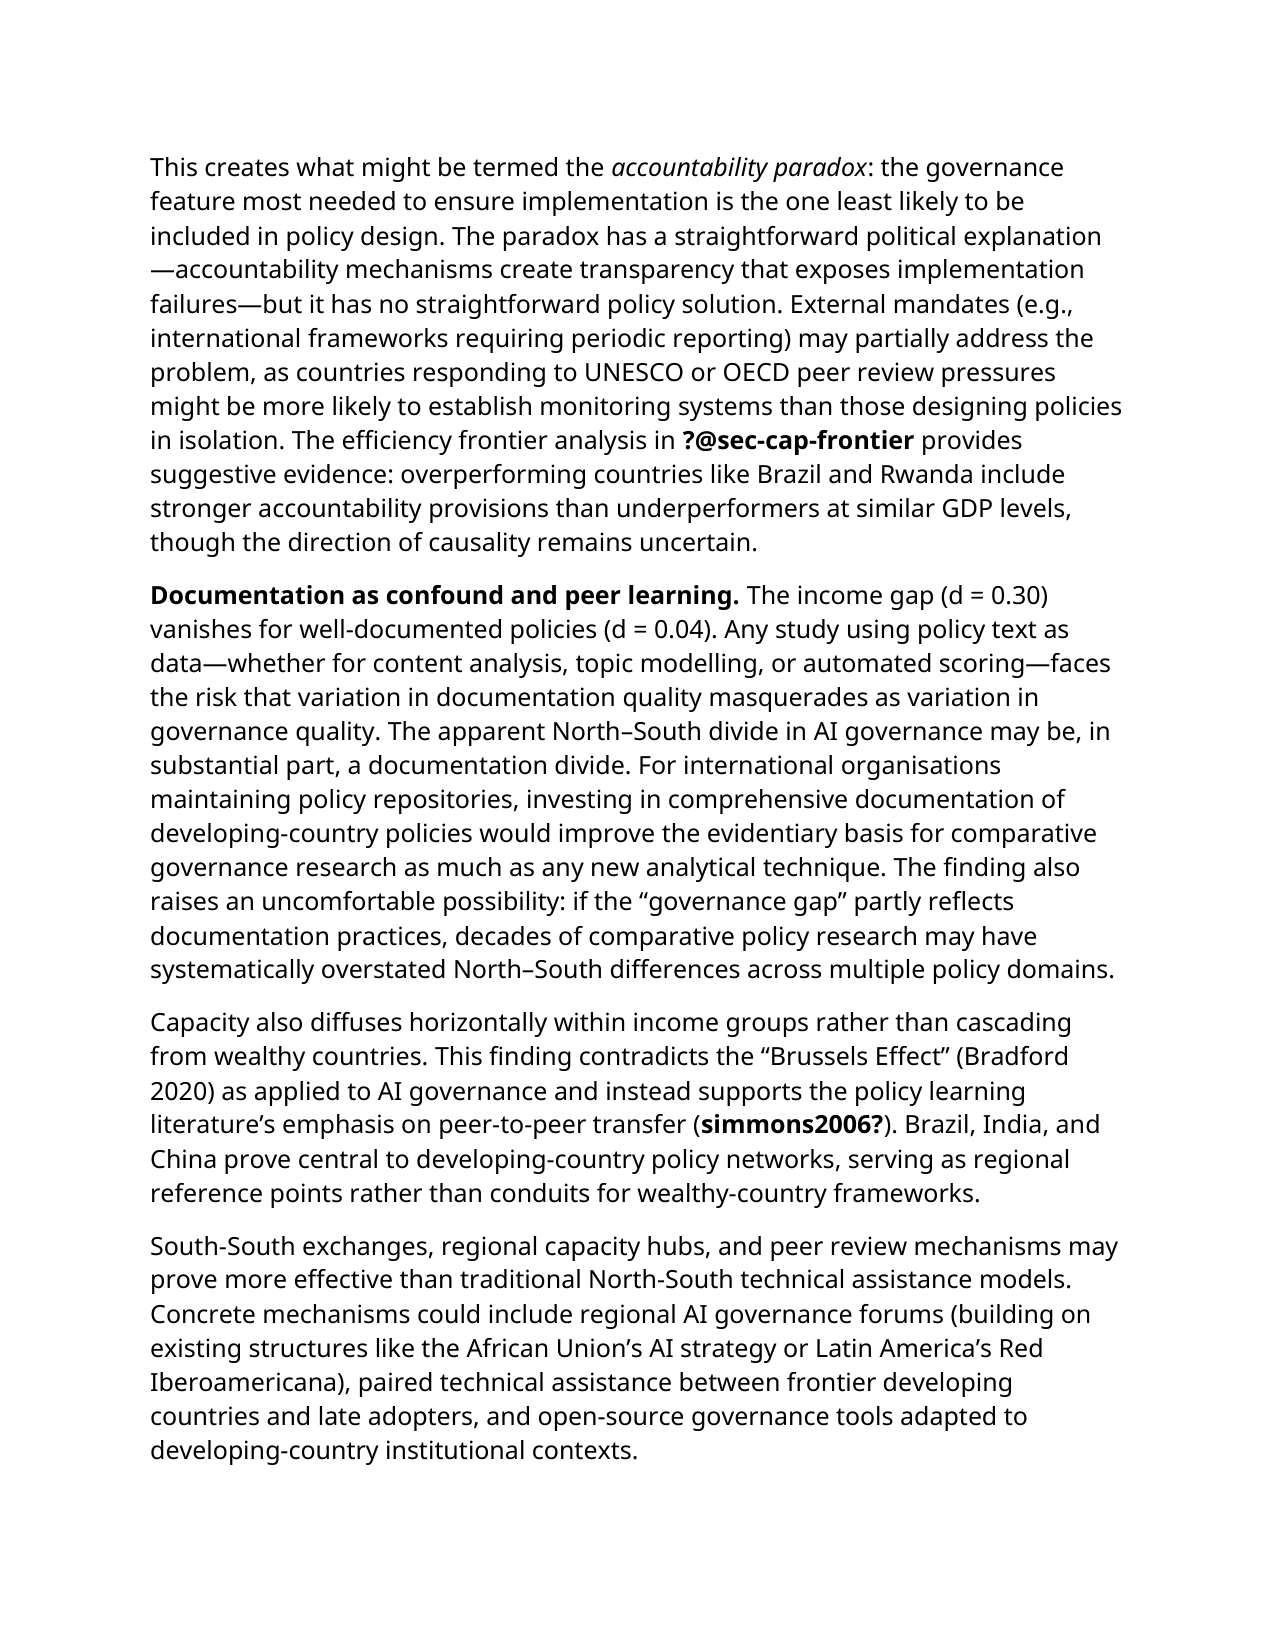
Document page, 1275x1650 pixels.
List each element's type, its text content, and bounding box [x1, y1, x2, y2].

text Documentation as confound and peer learning. The income gap (d = 0.30) vanishes for well-documented policies (d = 0.04). Any study using policy text as data—whether for content analysis, topic modelling, or automated scoring—faces the risk that variation in documentation quality masquerades as variation in governance quality. The apparent North–South divide in AI governance may be, in substantial part, a documentation divide. For international organisations maintaining policy repositories, investing in comprehensive documentation of developing-country policies would improve the evidentiary basis for comparative governance research as much as any new analytical technique. The finding also raises an uncomfortable possibility: if the “governance gap” partly reflects documentation practices, decades of comparative policy research may have systematically overstated North–South differences across multiple policy domains. [150, 577, 1125, 986]
text This creates what might be termed the accountability paradox: the governance feature most needed to ensure implementation is the one least likely to be included in policy design. The paradox has a straightforward political explanation—accountability mechanisms create transparency that exposes implementation failures—but it has no straightforward policy solution. External mandates (e.g., international frameworks requiring periodic reporting) may partially address the problem, as countries responding to UNESCO or OECD peer review pressures might be more likely to establish monitoring systems than those designing policies in isolation. The efficiency frontier analysis in ?@sec-cap-frontier provides suggestive evidence: overperforming countries like Brazil and Rwanda include stronger accountability provisions than underperformers at similar GDP levels, though the direction of causality remains uncertain. [150, 150, 1125, 559]
text Capacity also diffuses horizontally within income groups rather than cascading from wealthy countries. This finding contradicts the “Brussels Effect” (Bradford 2020) as applied to AI governance and instead supports the policy learning literature’s emphasis on peer-to-peer transfer (simmons2006?). Brazil, India, and China prove central to developing-country policy networks, serving as regional reference points rather than conduits for wealthy-country frameworks. [150, 1005, 1125, 1209]
text South-South exchanges, regional capacity hubs, and peer review mechanisms may prove more effective than traditional North-South technical assistance models. Concrete mechanisms could include regional AI governance forums (building on existing structures like the African Union’s AI strategy or Latin America’s Red Iberoamericana), paired technical assistance between frontier developing countries and late adopters, and open-source governance tools adapted to developing-country institutional contexts. [150, 1228, 1125, 1467]
